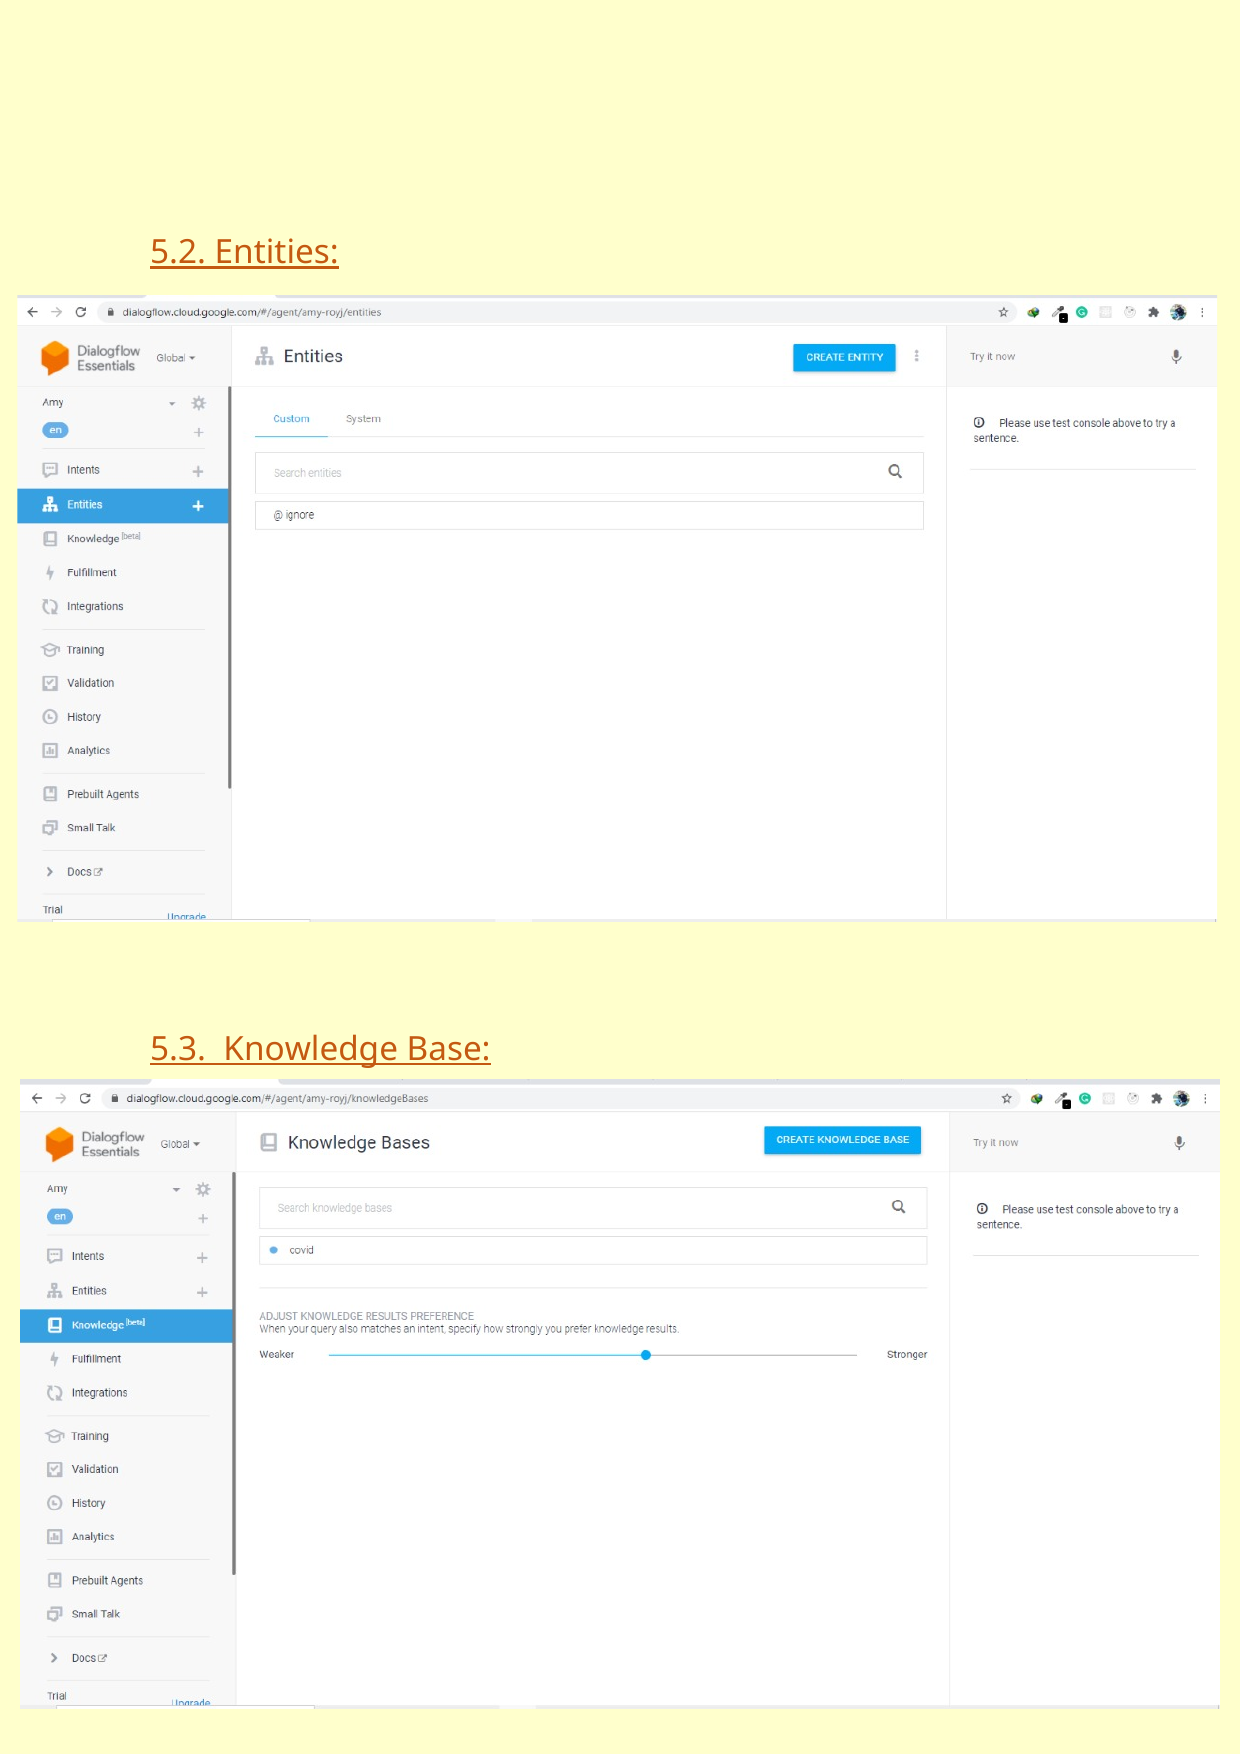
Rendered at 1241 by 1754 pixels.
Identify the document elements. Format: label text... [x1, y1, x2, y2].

text 5.2. Entities: [150, 228, 1090, 273]
picture [17, 295, 1218, 922]
picture [20, 1079, 1220, 1709]
text 5.3. Knowledge Base: [150, 1024, 1090, 1070]
